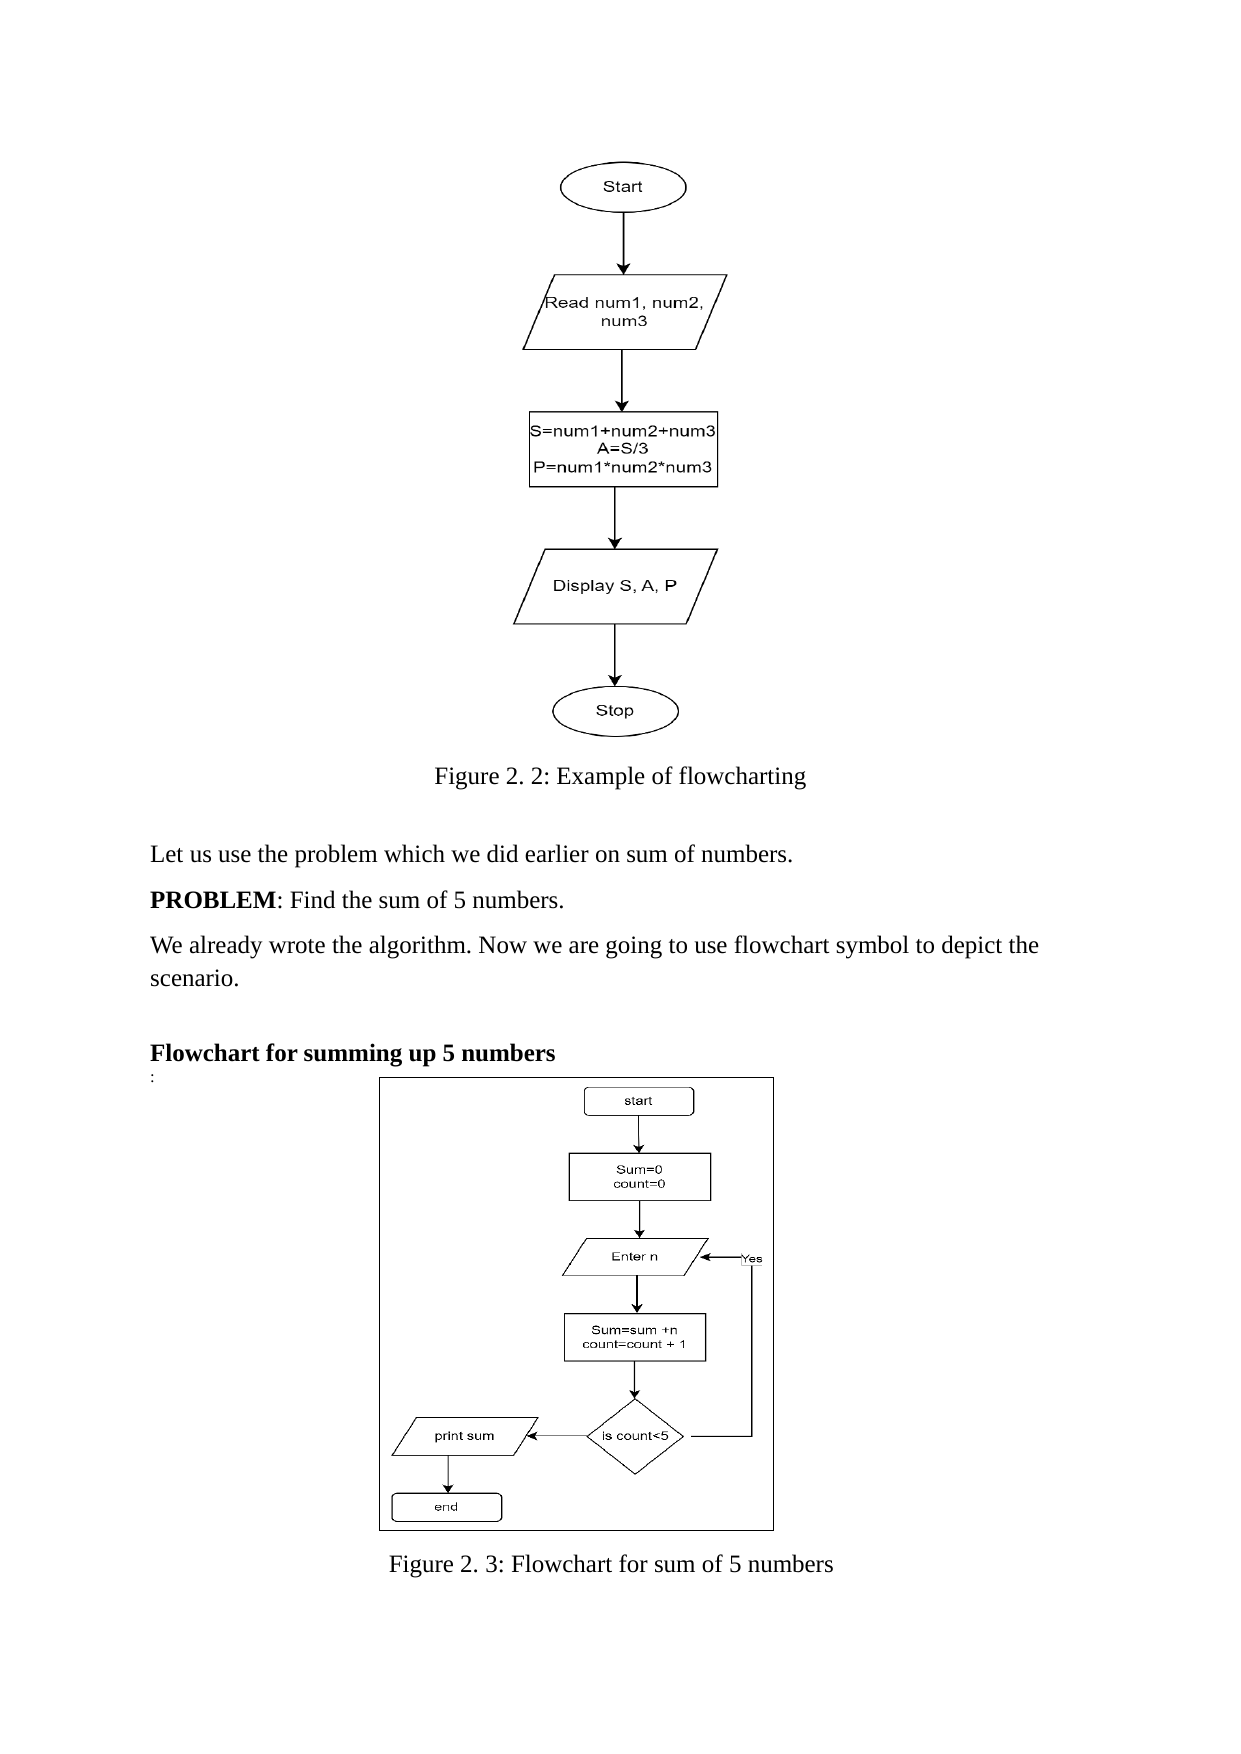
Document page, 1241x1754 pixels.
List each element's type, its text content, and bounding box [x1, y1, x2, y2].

text We already wrote the algorithm. Now we are going to use flowchart symbol to depict the scenario. [150, 930, 1090, 992]
text Figure 2. 2: Example of flowcharting [150, 761, 1090, 790]
text Let us use the problem which we did earlier on sum of numbers. [150, 839, 1090, 868]
text PROBLEM: Find the sum of 5 numbers. [150, 885, 1090, 913]
text : [150, 1066, 1090, 1086]
picture [380, 1086, 773, 1530]
text Flowchart for summing up 5 numbers [150, 1038, 1090, 1066]
picture [497, 150, 743, 749]
